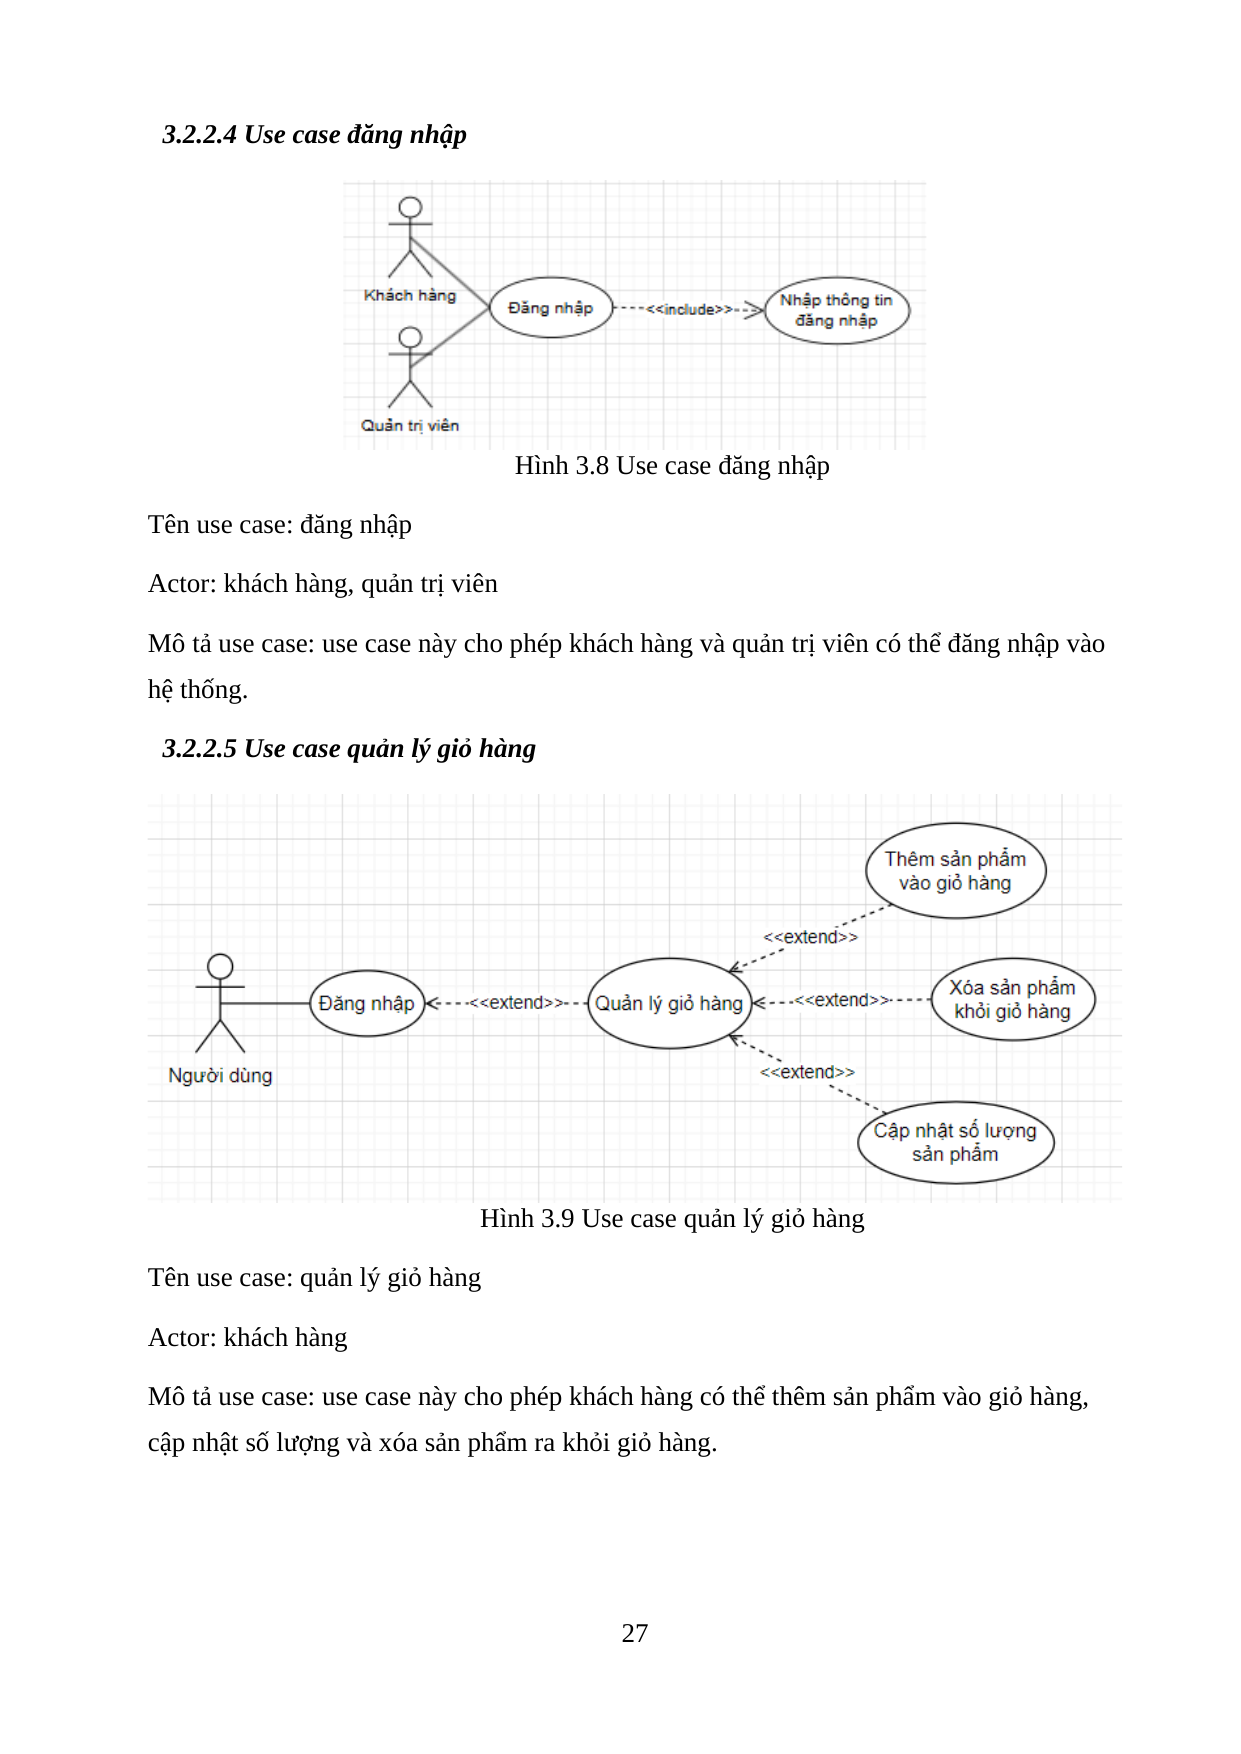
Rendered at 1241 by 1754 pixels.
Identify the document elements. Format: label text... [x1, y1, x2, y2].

text Tên use case: đăng nhập [148, 508, 1122, 539]
text Actor: khách hàng, quản trị viên [148, 567, 1122, 599]
text Mô tả use case: use case này cho phép khách hàng có thể thêm sản phẩm vào giỏ hàng, cập nhật số lượng và xóa sản phẩm ra khỏi giỏ hàng. [148, 1380, 1122, 1458]
text Tên use case: quản lý giỏ hàng [148, 1261, 1122, 1293]
subtitle 3.2.2.5 Use case quản lý giỏ hàng [162, 732, 1122, 764]
subtitle 3.2.2.4 Use case đăng nhập [162, 118, 1122, 149]
text Mô tả use case: use case này cho phép khách hàng và quản trị viên có thể đăng nhập vào hệ thống. [148, 627, 1122, 704]
picture [343, 180, 927, 450]
text Actor: khách hàng [148, 1321, 1122, 1352]
picture [147, 794, 1123, 1203]
